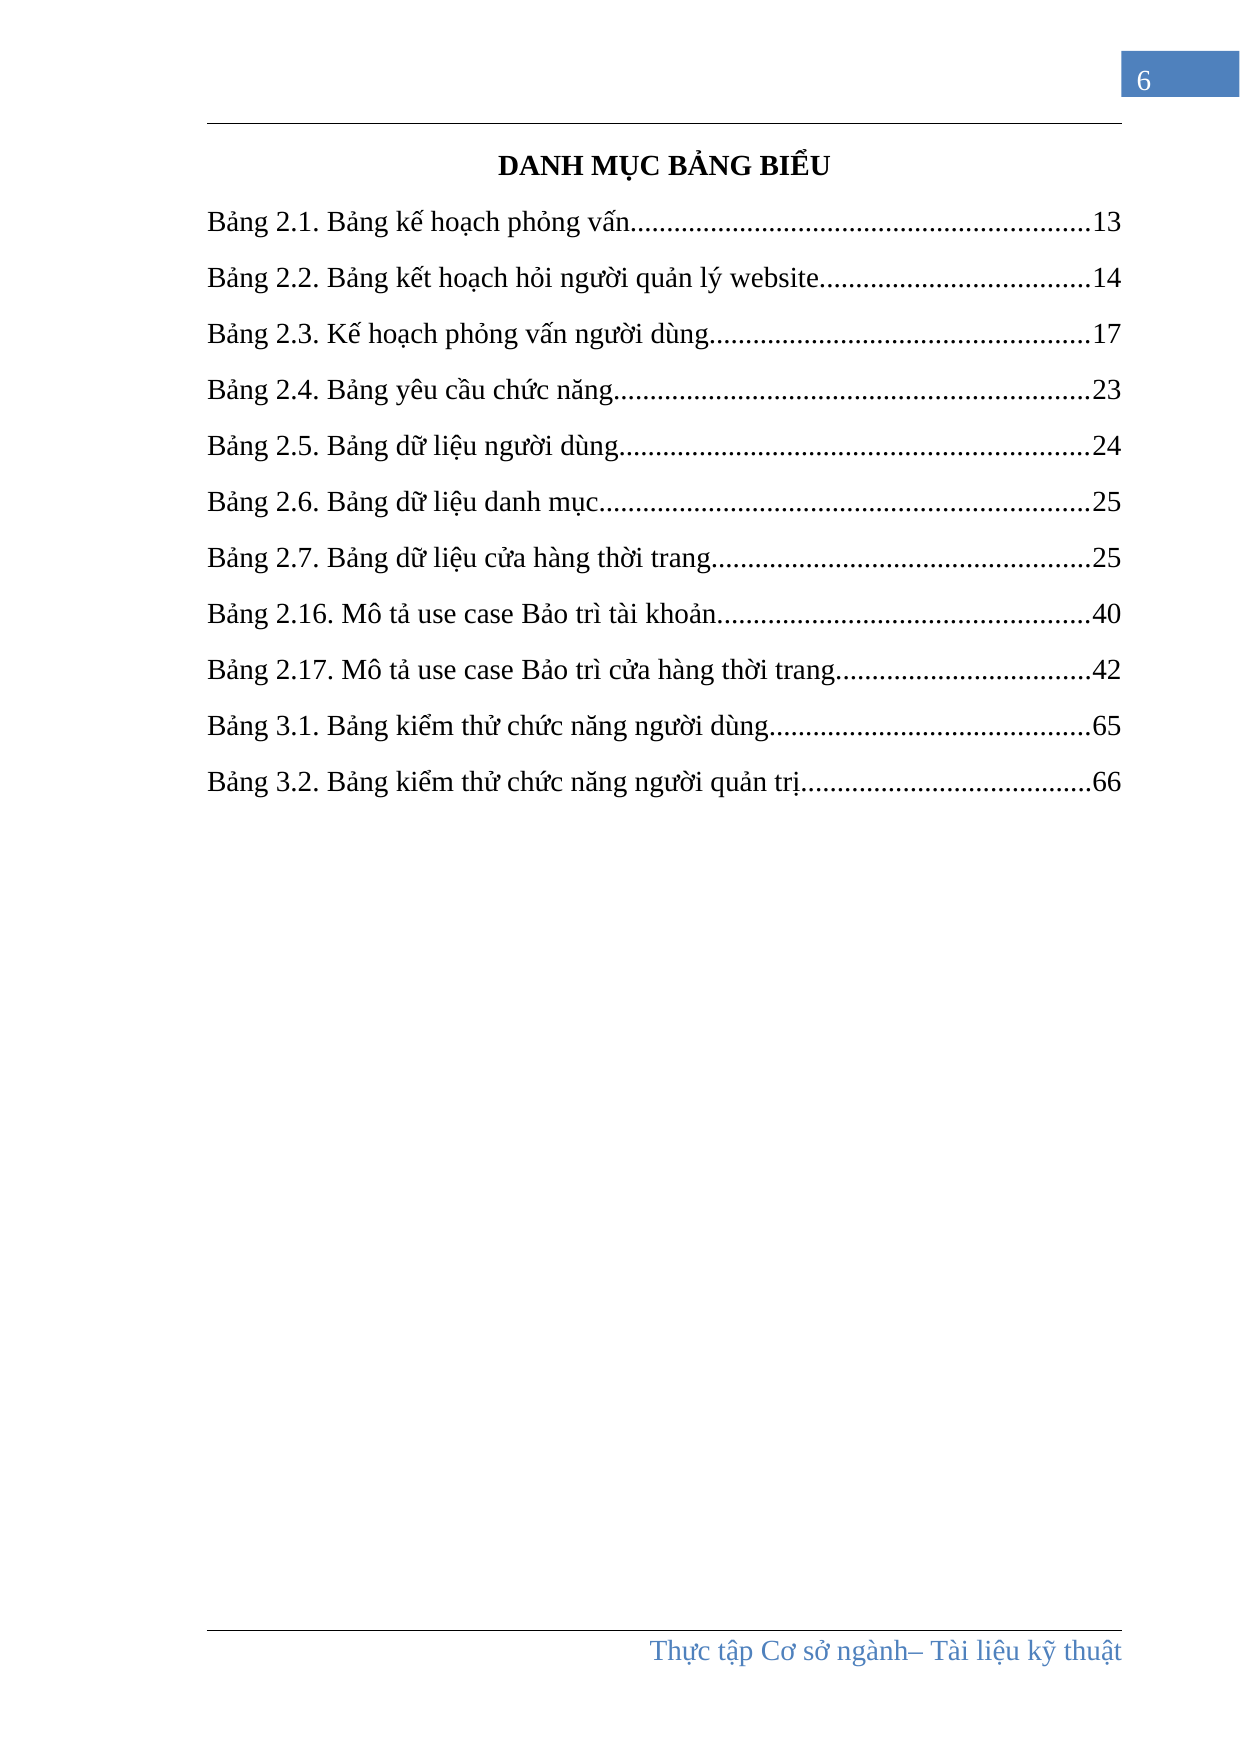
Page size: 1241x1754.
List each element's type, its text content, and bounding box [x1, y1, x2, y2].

text Bảng 2.1. Bảng kế hoạch phỏng vấn 13 [207, 204, 1122, 237]
text Bảng 2.4. Bảng yêu cầu chức năng 23 [207, 372, 1122, 405]
text Bảng 2.3. Kế hoạch phỏng vấn người dùng 17 [207, 316, 1122, 349]
text Bảng 2.5. Bảng dữ liệu người dùng 24 [207, 428, 1122, 461]
text Bảng 2.16. Mô tả use case Bảo trì tài khoản 40 [207, 596, 1122, 629]
text Bảng 3.1. Bảng kiểm thử chức năng người dùng 65 [207, 708, 1122, 742]
text Bảng 2.2. Bảng kết hoạch hỏi người quản lý website 14 [207, 260, 1122, 293]
text Bảng 3.2. Bảng kiểm thử chức năng người quản trị 66 [207, 764, 1122, 798]
text Bảng 2.7. Bảng dữ liệu cửa hàng thời trang 25 [207, 540, 1122, 573]
subtitle DANH MỤC BẢNG BIỂU [207, 148, 1122, 181]
text Bảng 2.6. Bảng dữ liệu danh mục 25 [207, 484, 1122, 517]
text Bảng 2.17. Mô tả use case Bảo trì cửa hàng thời trang 42 [207, 652, 1122, 686]
